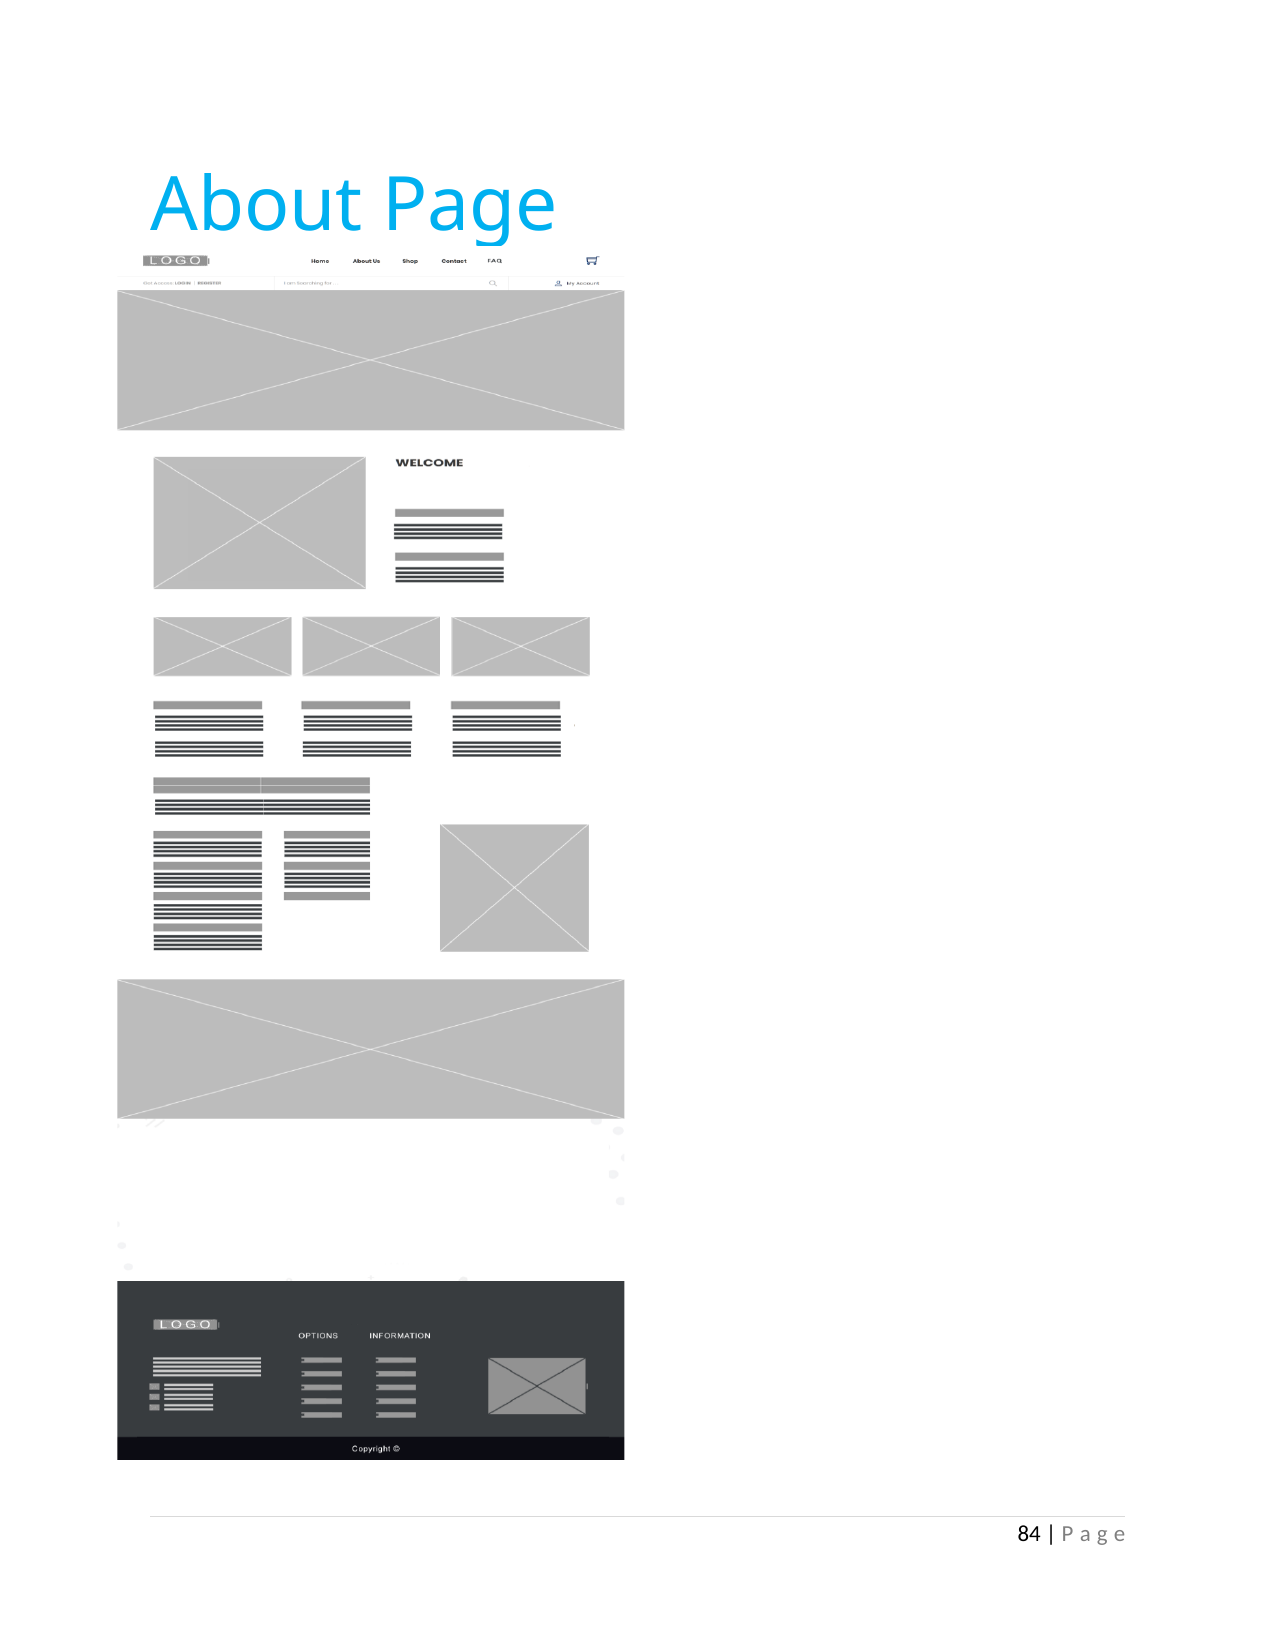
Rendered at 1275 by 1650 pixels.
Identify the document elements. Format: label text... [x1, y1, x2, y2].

picture [117, 246, 625, 1460]
text About Page [150, 150, 1125, 252]
